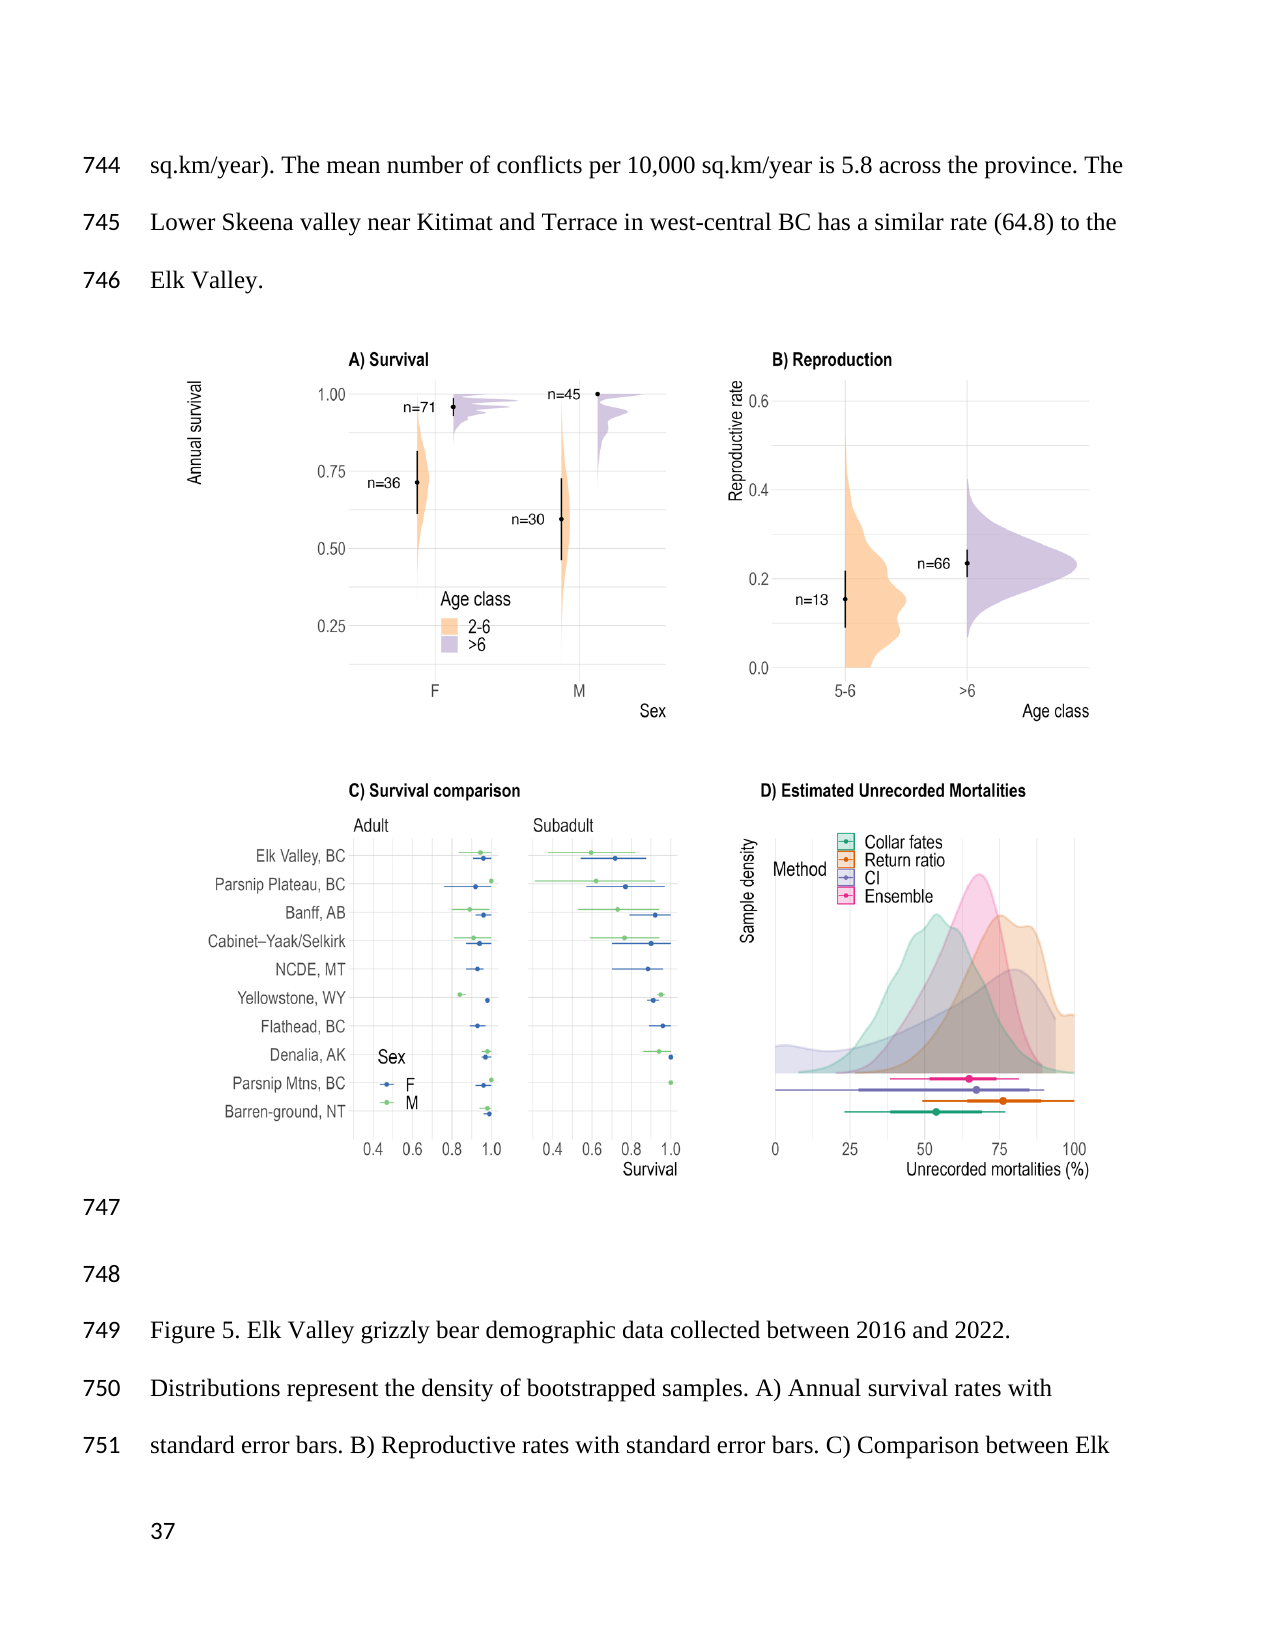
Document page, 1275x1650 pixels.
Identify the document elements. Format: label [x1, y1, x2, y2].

text [150, 1315, 1125, 1459]
text [150, 150, 1125, 315]
picture [150, 315, 1125, 1216]
